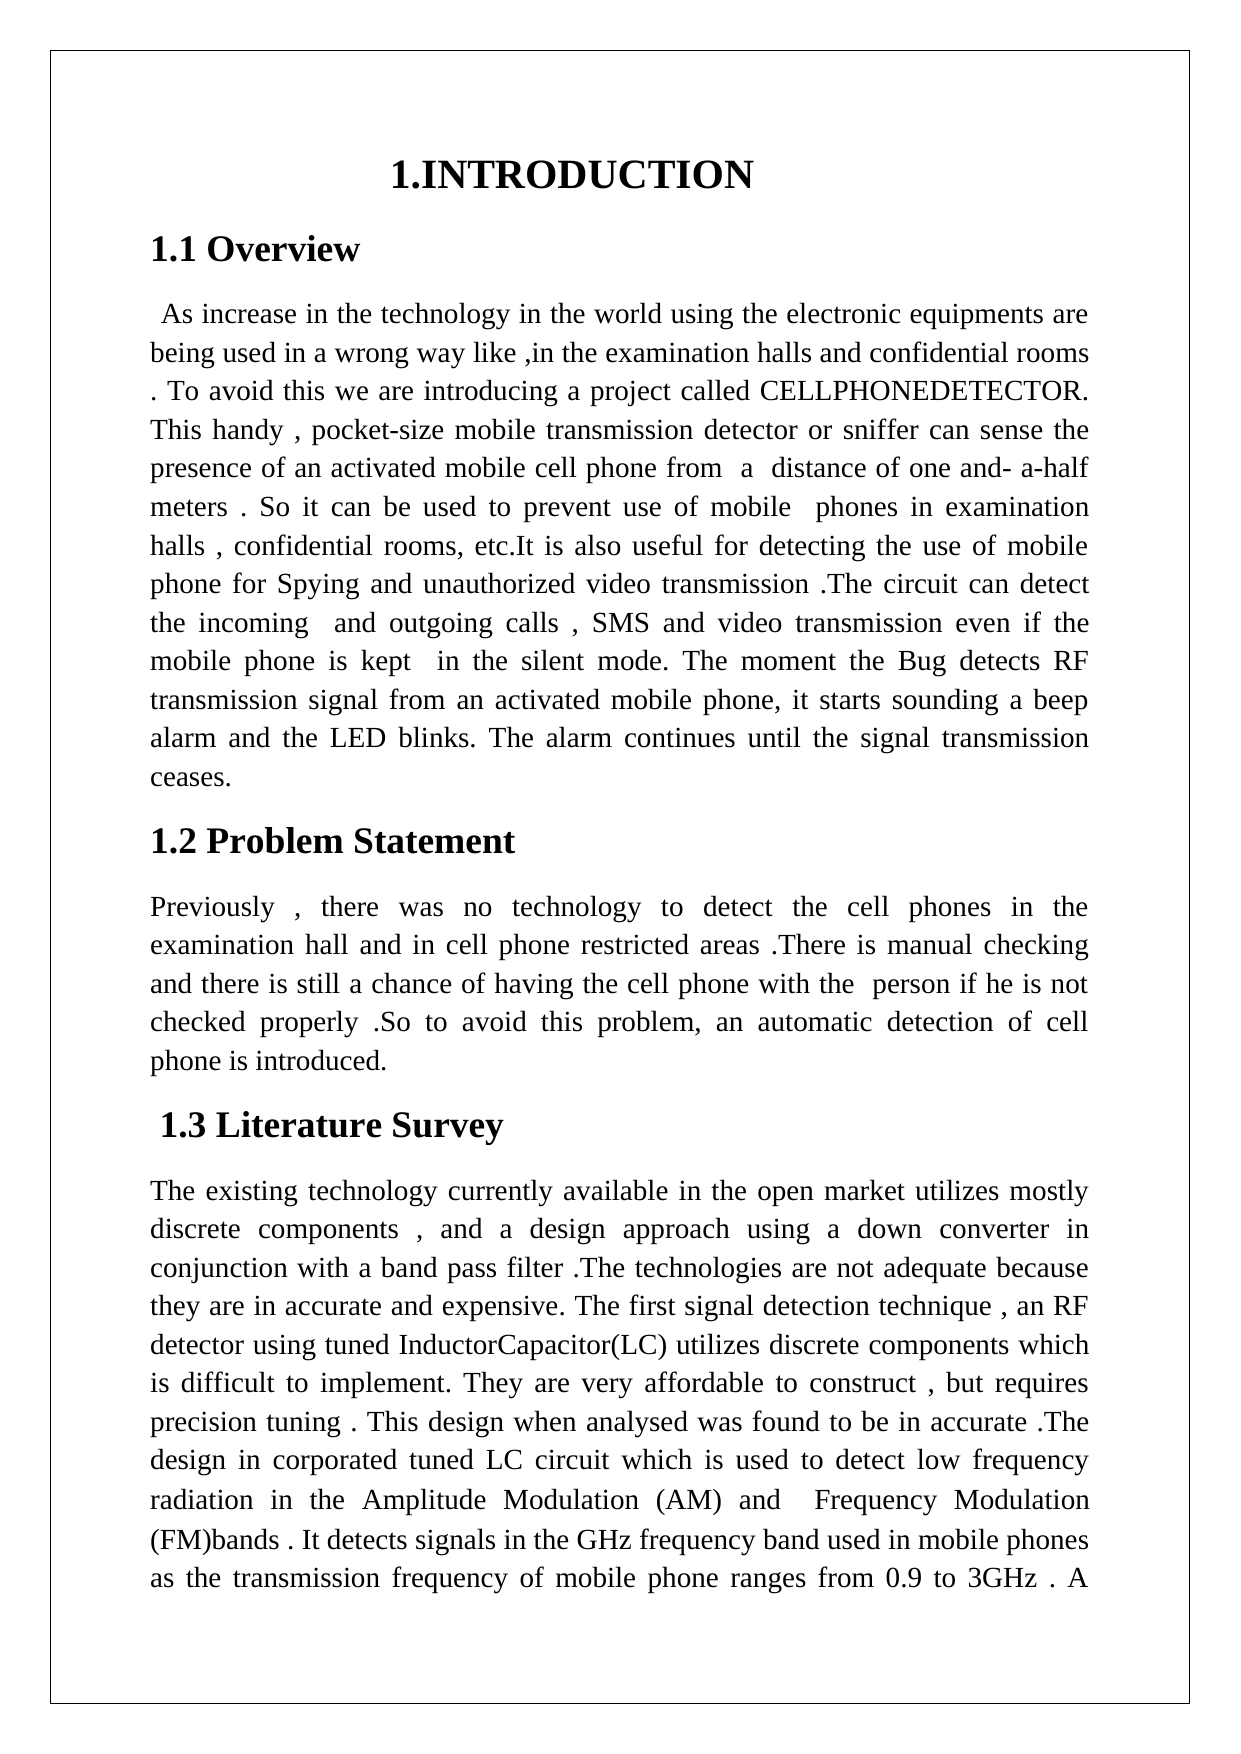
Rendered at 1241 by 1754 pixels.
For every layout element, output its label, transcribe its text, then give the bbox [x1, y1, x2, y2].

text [150, 1173, 1090, 1594]
text 1.INTRODUCTION [150, 150, 1090, 198]
text Previously , there was no technology to detect the cell phones in the examination hall and in cell phone restricted areas .There is manual checking and there is still a chance of having the cell phone with the person if he is not checked properly .So to avoid this problem, an automatic detection of cell phone is introduced. [150, 889, 1090, 1076]
text 1.3 Literature Survey [150, 1102, 1090, 1145]
text 1.1 Overview [150, 226, 1090, 269]
text 1.2 Problem Statement [150, 818, 1090, 861]
text As increase in the technology in the world using the electronic equipments are being used in a wrong way like ,in the examination halls and confidential rooms . To avoid this we are introducing a project called CELLPHONEDETECTOR. This handy , pocket-size mobile transmission detector or sniffer can sense the presence of an activated mobile cell phone from a distance of one and- a-half meters . So it can be used to prevent use of mobile phones in examination halls , confidential rooms, etc.It is also useful for detecting the use of mobile phone for Spying and unauthorized video transmission .The circuit can detect the incoming and outgoing calls , SMS and video transmission even if the mobile phone is kept in the silent mode. The moment the Bug detects RF transmission signal from an activated mobile phone, it starts sounding a beep alarm and the LED blinks. The alarm continues until the signal transmission ceases. [150, 296, 1090, 792]
